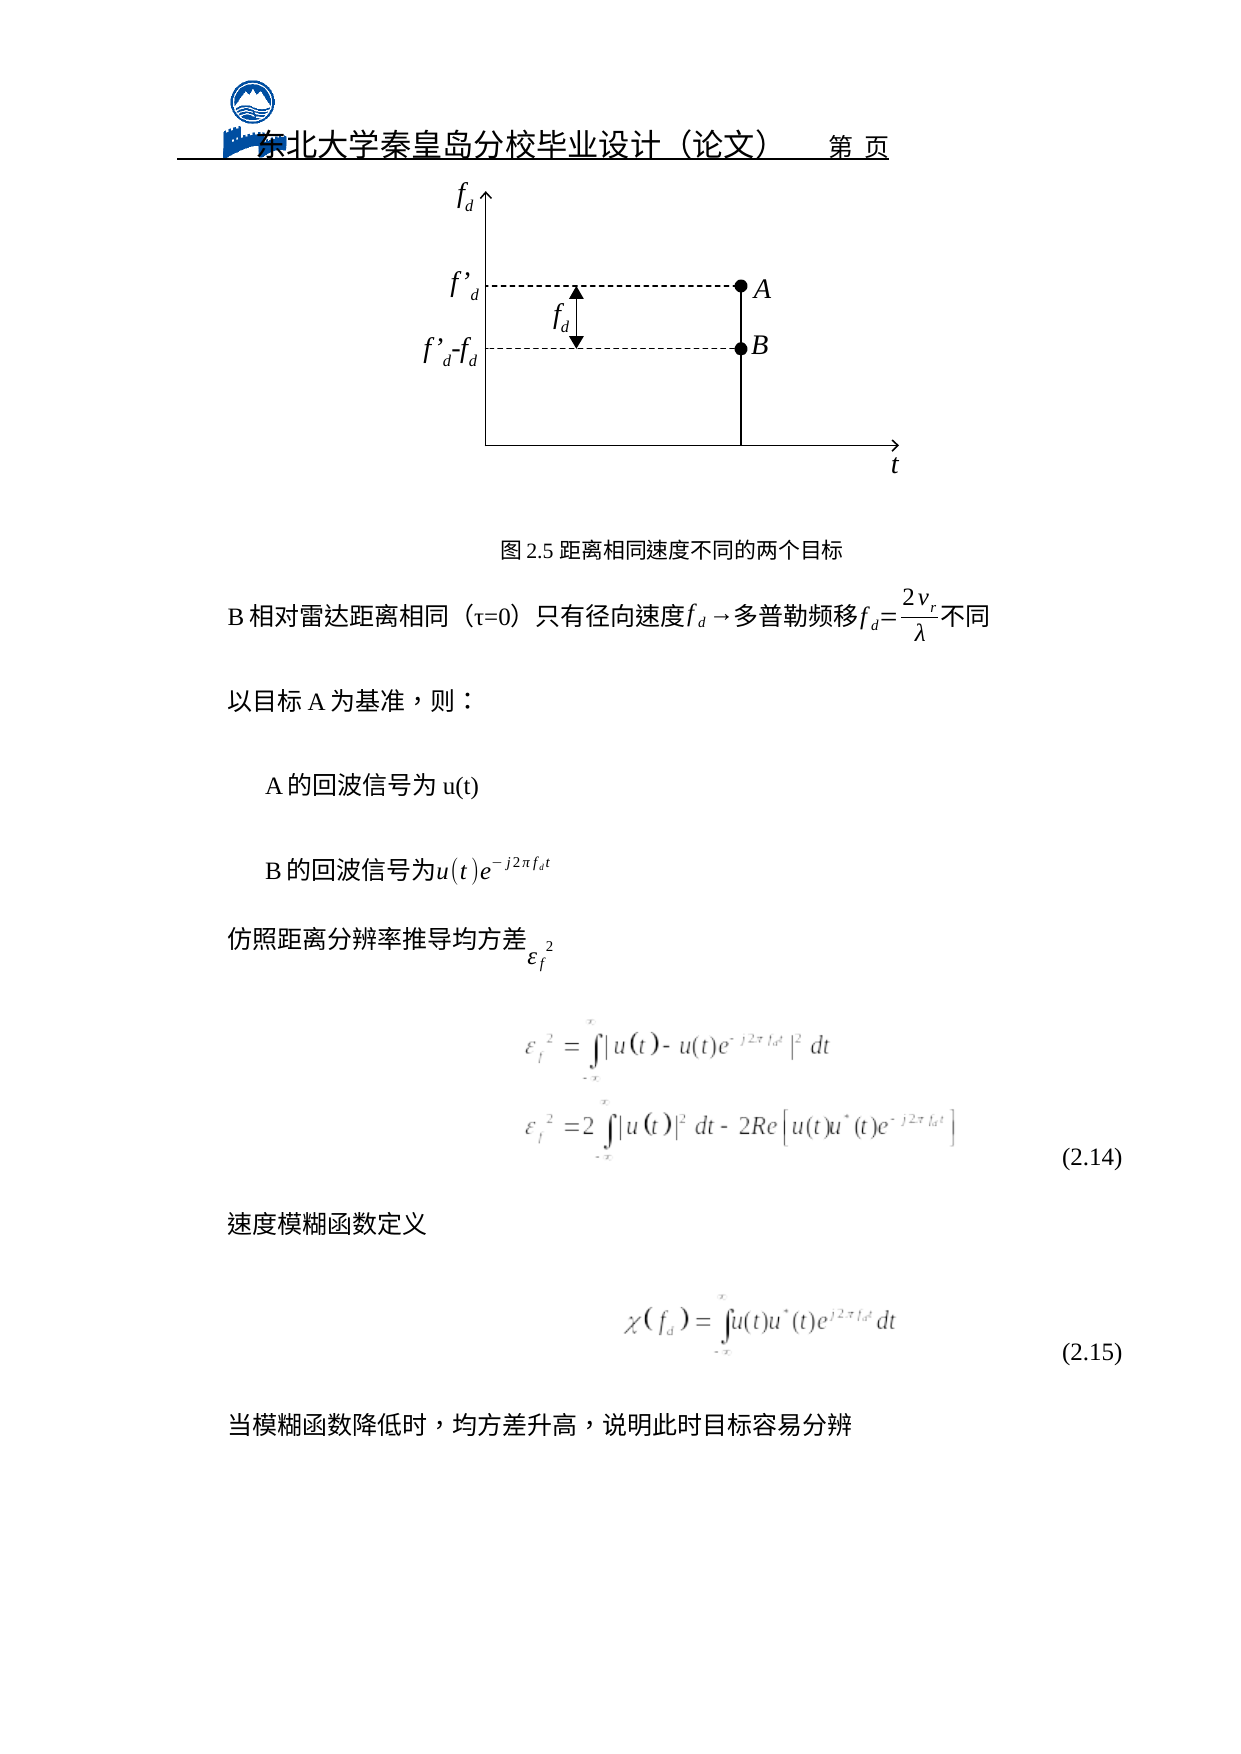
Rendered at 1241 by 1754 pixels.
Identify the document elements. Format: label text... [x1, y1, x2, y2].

text B相对雷达距离相同（τ=0）只有径向速度多普勒频移不同 [177, 581, 1122, 649]
text 仿照距离分辨率推导均方差 [177, 921, 1122, 989]
text A的回波信号为u(t) [177, 751, 1122, 819]
picture [214, 79, 292, 158]
text B的回波信号为 [177, 836, 1122, 904]
text 以目标A为基准，则： [177, 666, 1122, 734]
text (2.14) [177, 1006, 1122, 1176]
text (2.15) [177, 1275, 1122, 1377]
text 当模糊函数降低时，均方差升高，说明此时目标容易分辨 [177, 1391, 1122, 1459]
text 速度模糊函数定义 [177, 1190, 1122, 1258]
text 图2.5 距离相同速度不同的两个目标 [177, 532, 1122, 566]
